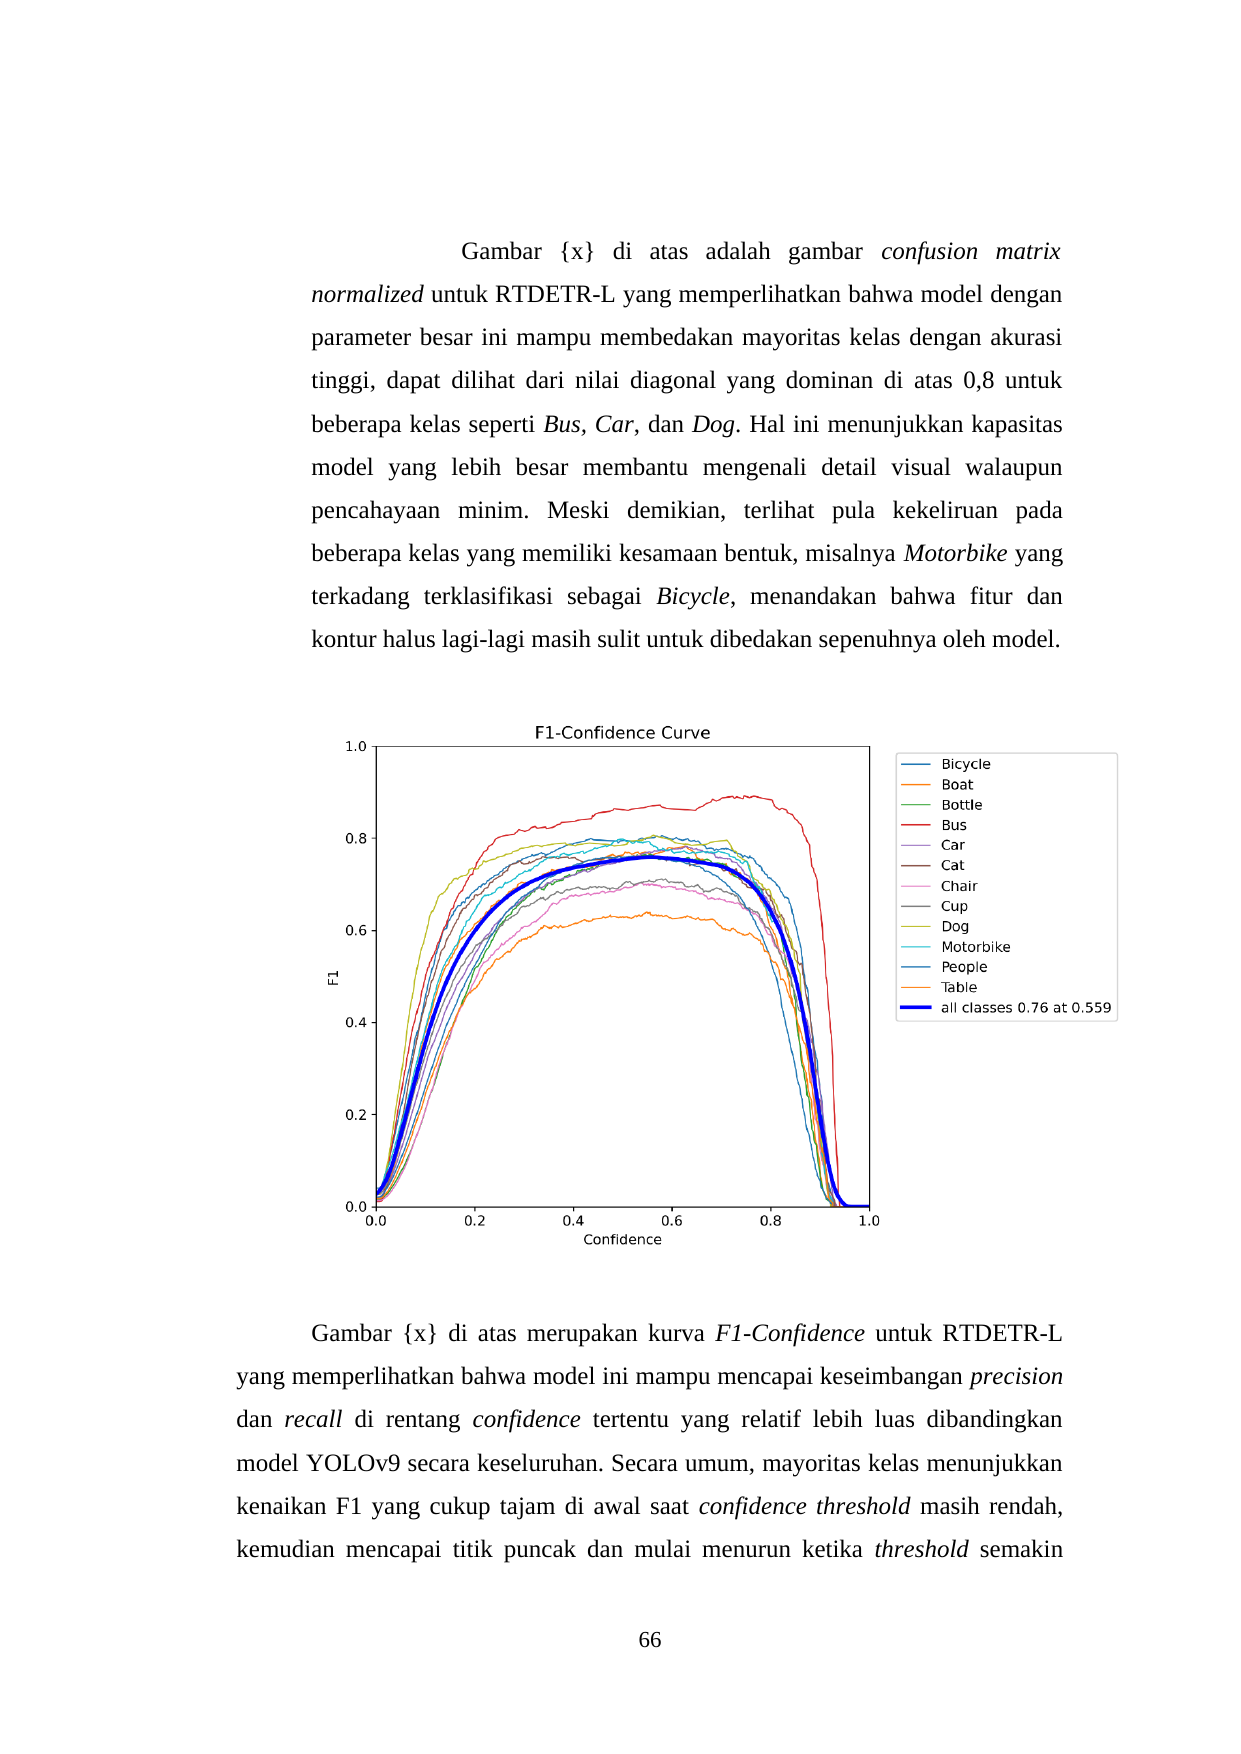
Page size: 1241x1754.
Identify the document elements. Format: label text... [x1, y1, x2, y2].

text Gambar {x} di atas adalah gambar confusion matrix normalized untuk RTDETR-L yang memperlihatkan bahwa model dengan parameter besar ini mampu membedakan mayoritas kelas dengan akurasi tinggi, dapat dilihat dari nilai diagonal yang dominan di atas 0,8 untuk beberapa kelas seperti Bus, Car, dan Dog. Hal ini menunjukkan kapasitas model yang lebih besar membantu mengenali detail visual walaupun pencahayaan minim. Meski demikian, terlihat pula kekeliruan pada beberapa kelas yang memiliki kesamaan bentuk, misalnya Motorbike yang terkadang terklasifikasi sebagai Bicycle, menandakan bahwa fitur dan kontur halus lagi-lagi masih sulit untuk dibedakan sepenuhnya oleh model. [311, 236, 1063, 653]
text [236, 1318, 1063, 1563]
picture [311, 710, 1138, 1262]
